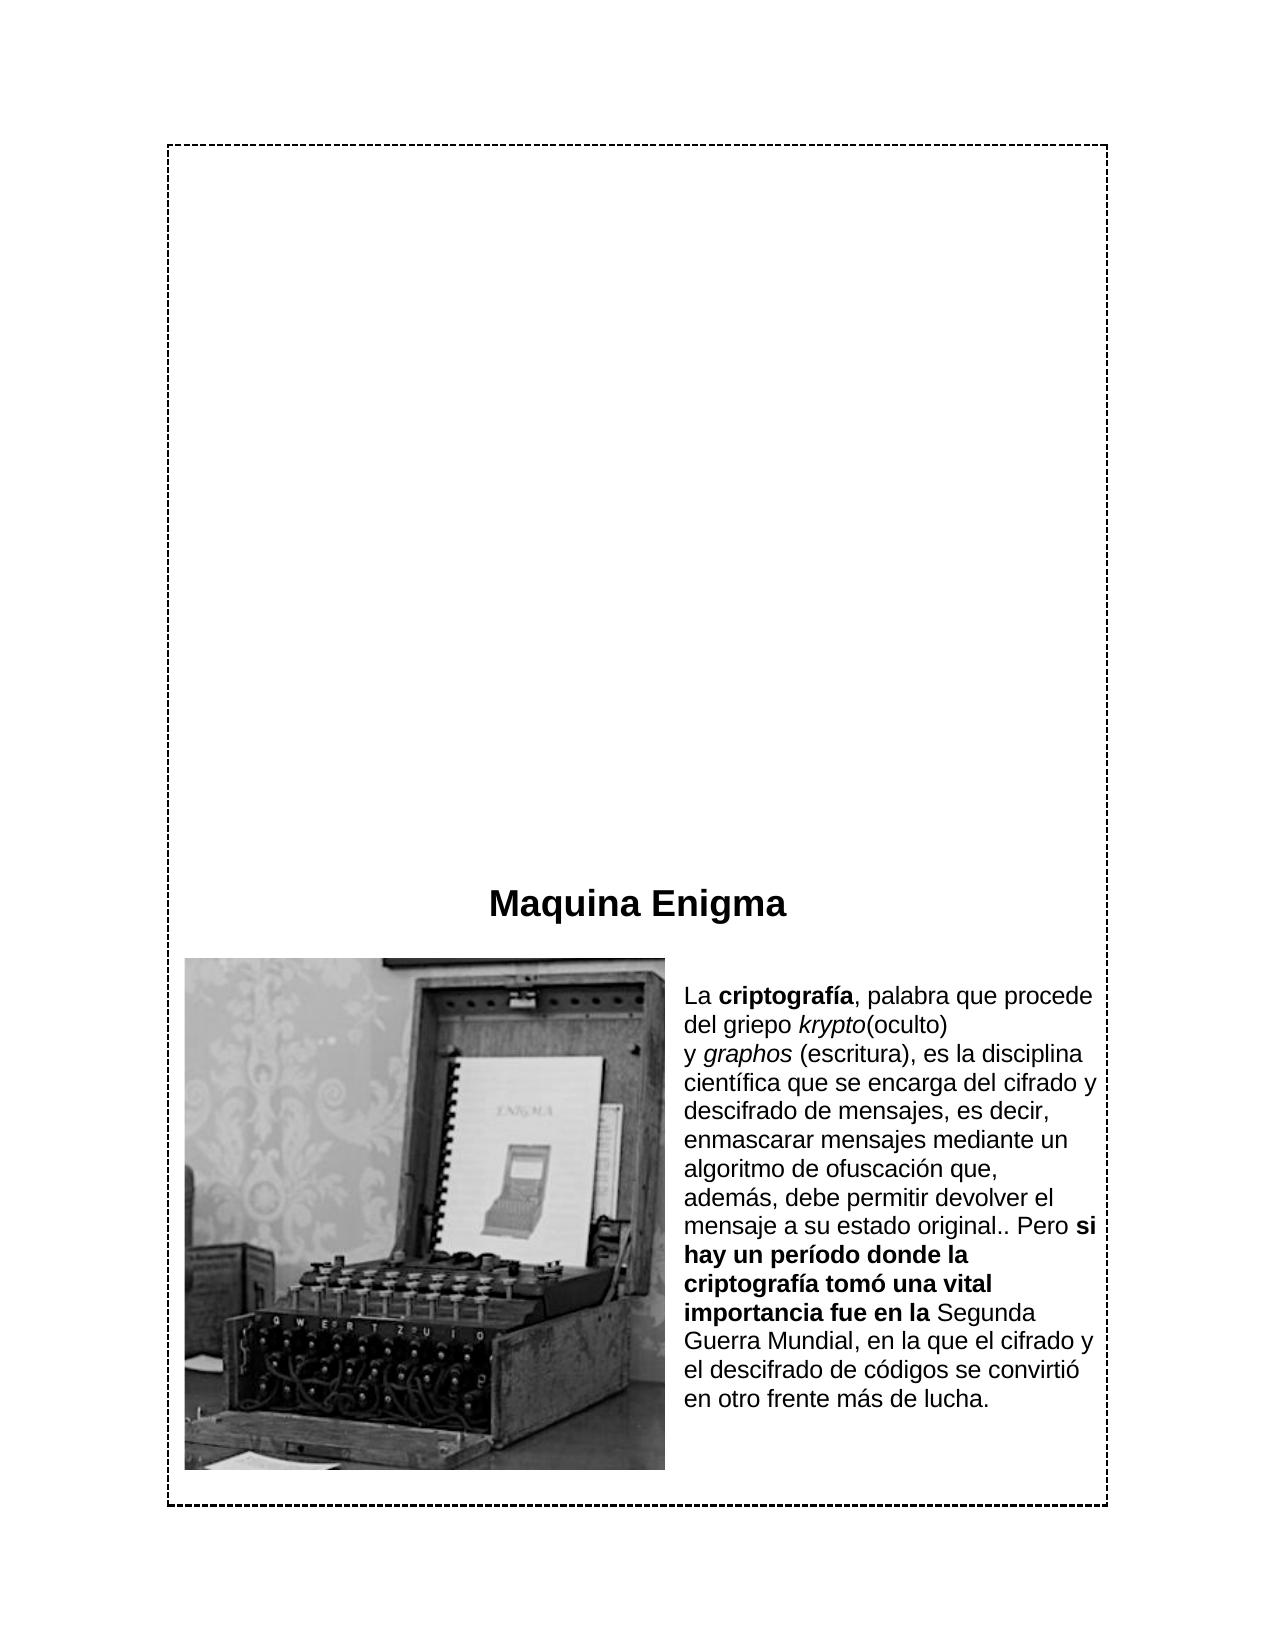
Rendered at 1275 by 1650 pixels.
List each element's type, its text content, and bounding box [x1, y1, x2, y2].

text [177, 924, 1098, 1499]
text Maquina Enigma [177, 148, 1098, 924]
